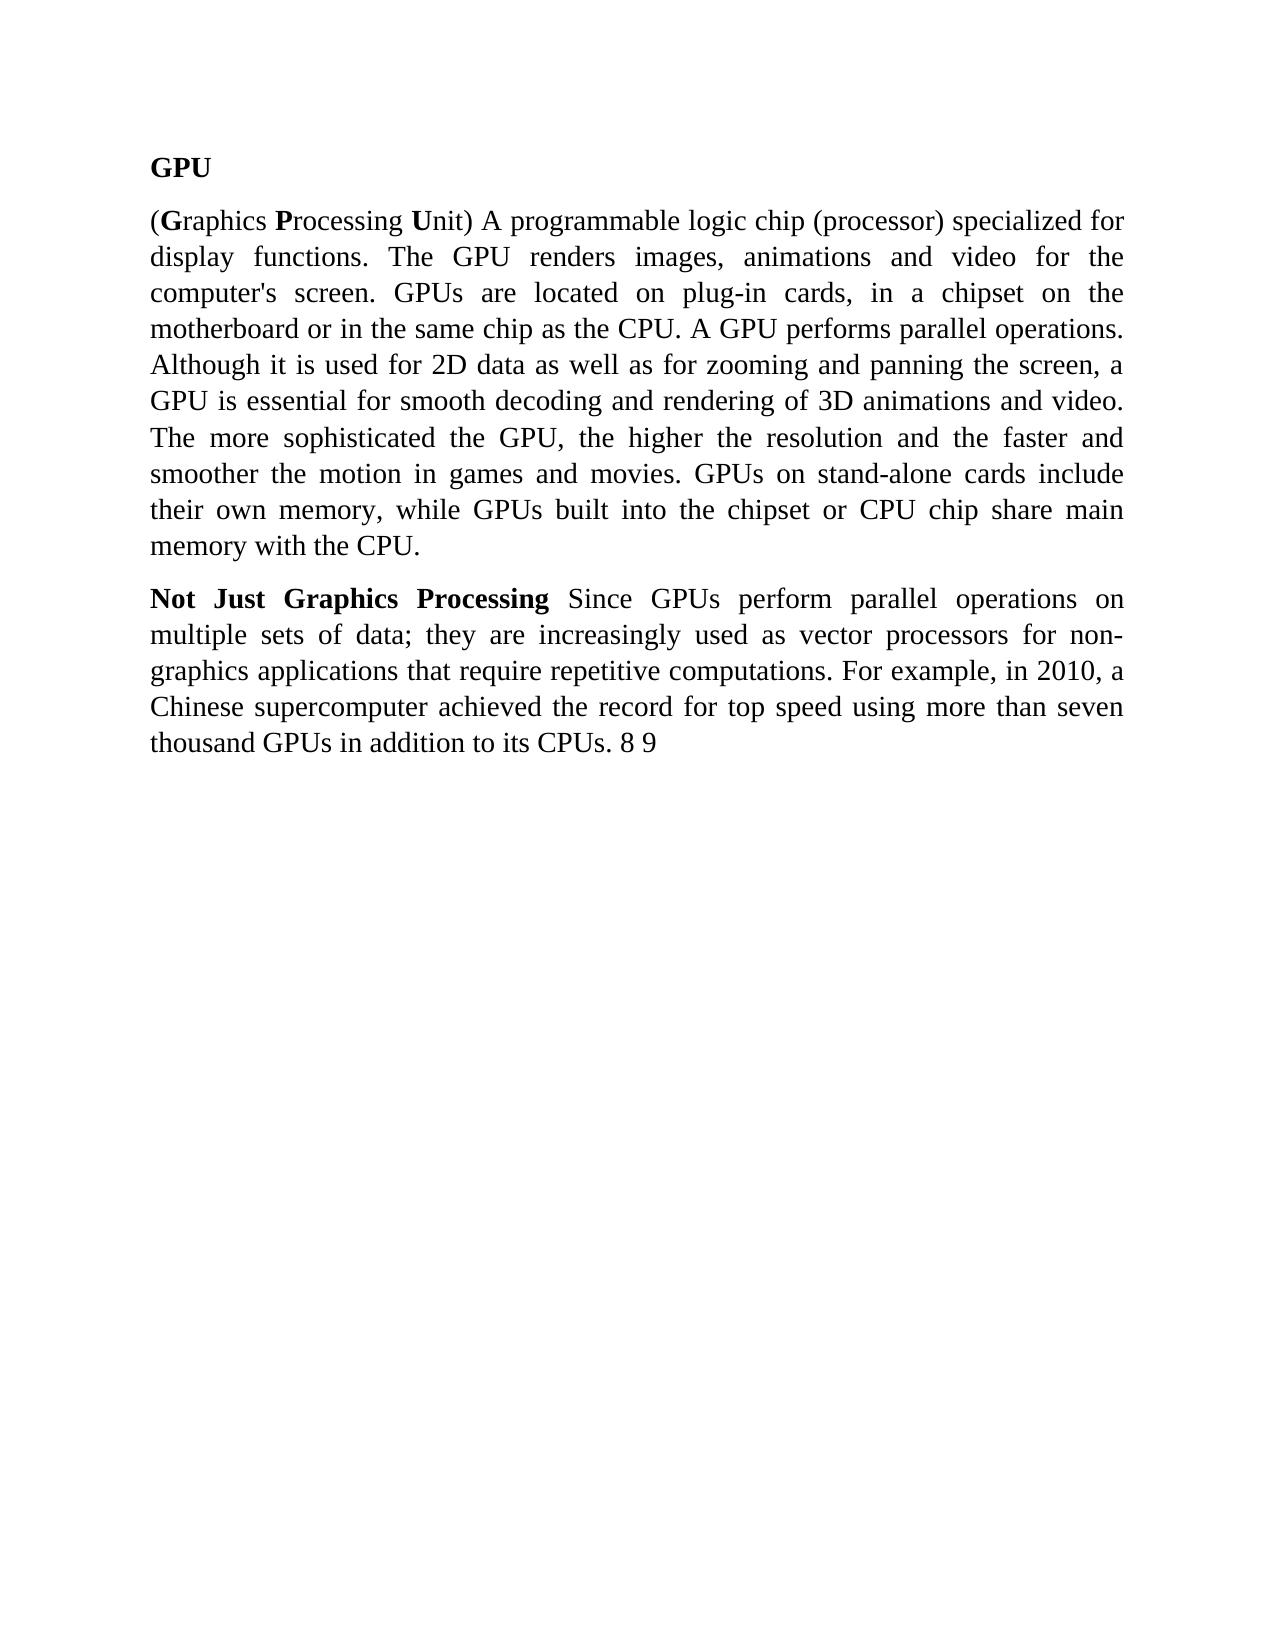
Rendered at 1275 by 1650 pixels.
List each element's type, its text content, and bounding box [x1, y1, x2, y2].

text Not Just Graphics Processing Since GPUs perform parallel operations on multiple sets of data; they are increasingly used as vector processors for non-graphics applications that require repetitive computations. For example, in 2010, a Chinese supercomputer achieved the record for top speed using more than seven thousand GPUs in addition to its CPUs. 8 9 [150, 581, 1125, 759]
text (Graphics Processing Unit) A programmable logic chip (processor) specialized for display functions. The GPU renders images, animations and video for the computer's screen. GPUs are located on plug-in cards, in a chipset on the motherboard or in the same chip as the CPU. A GPU performs parallel operations. Although it is used for 2D data as well as for zooming and panning the screen, a GPU is essential for smooth decoding and rendering of 3D animations and video. The more sophisticated the GPU, the higher the resolution and the faster and smoother the motion in games and movies. GPUs on stand-alone cards include their own memory, while GPUs built into the chipset or CPU chip share main memory with the CPU. [150, 203, 1125, 562]
text GPU [150, 150, 1125, 183]
